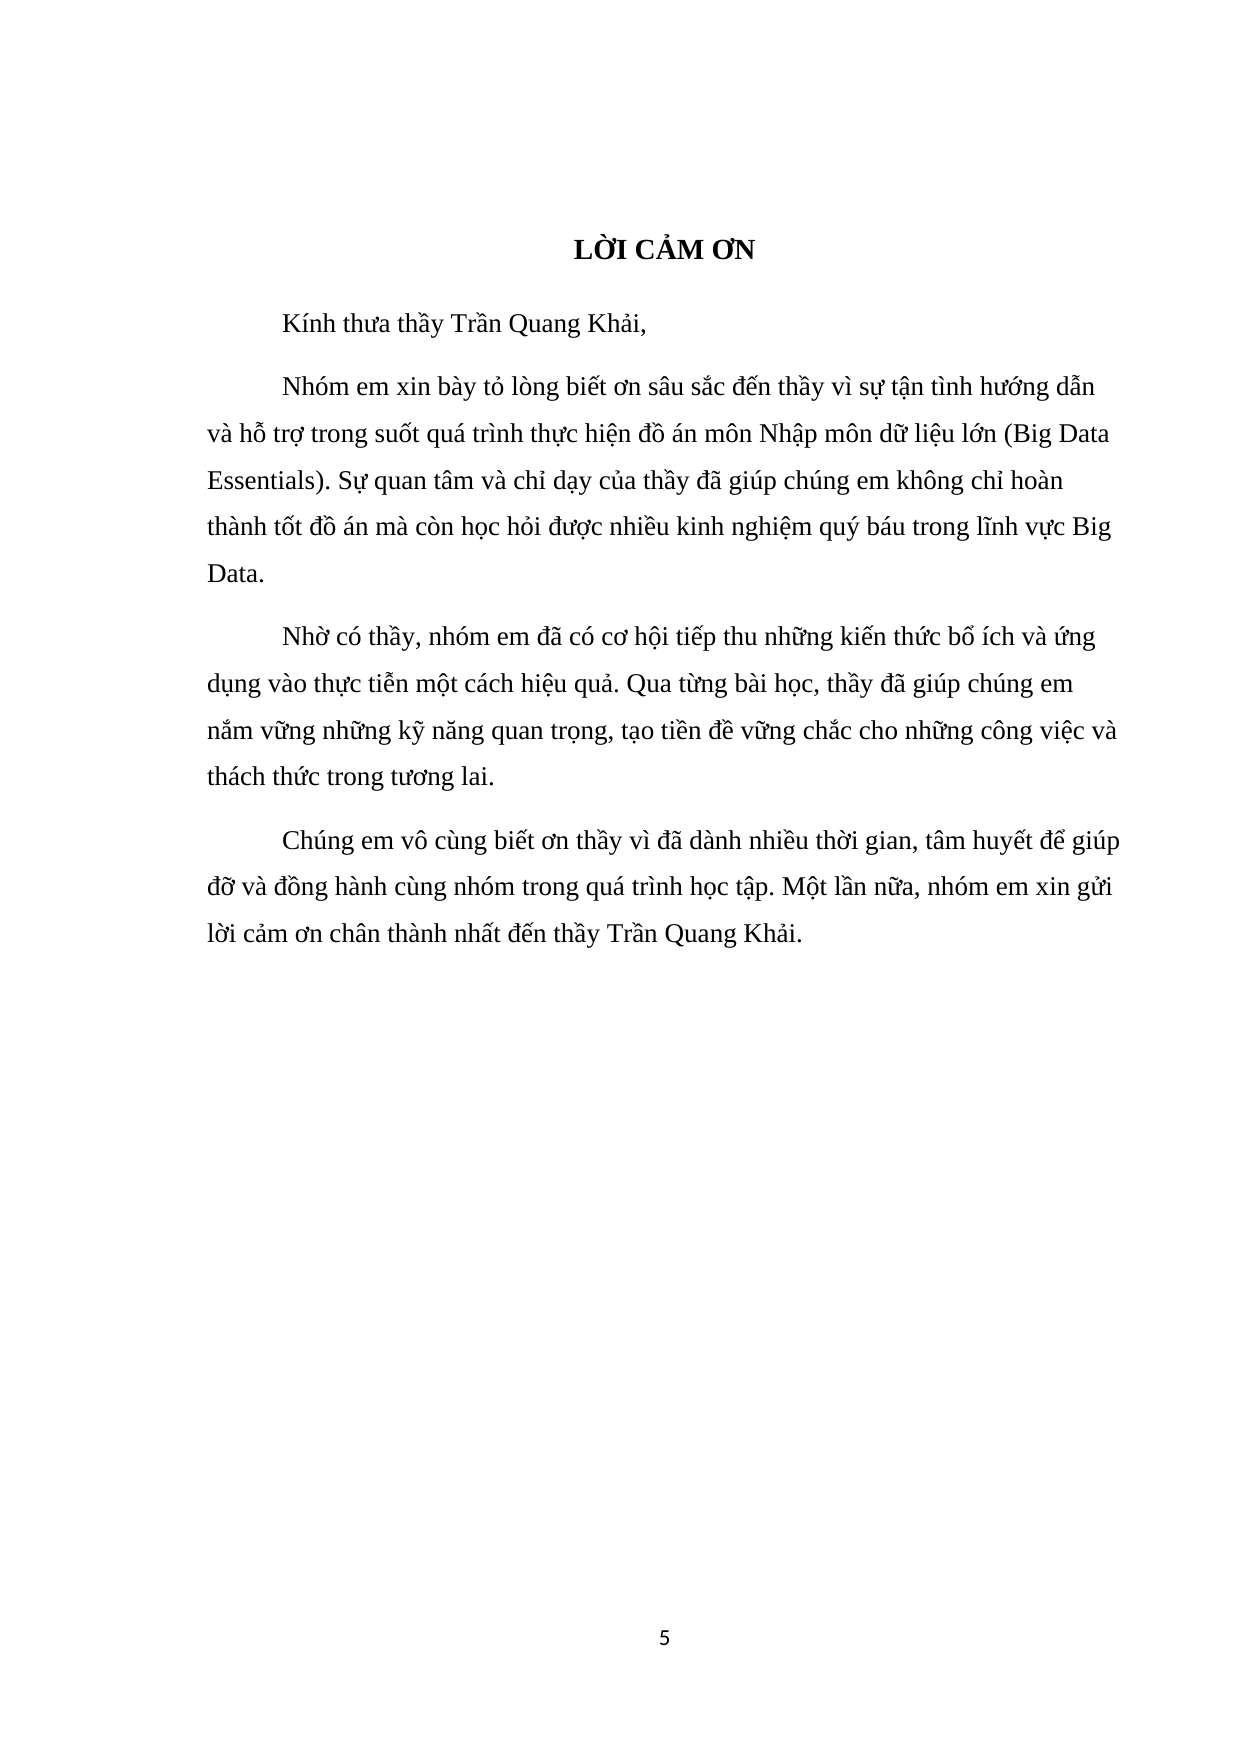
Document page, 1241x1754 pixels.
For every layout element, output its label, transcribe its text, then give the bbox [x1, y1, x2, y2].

text Nhóm em xin bày tỏ lòng biết ơn sâu sắc đến thầy vì sự tận tình hướng dẫn và hỗ trợ trong suốt quá trình thực hiện đồ án môn Nhập môn dữ liệu lớn (Big Data Essentials). Sự quan tâm và chỉ dạy của thầy đã giúp chúng em không chỉ hoàn thành tốt đồ án mà còn học hỏi được nhiều kinh nghiệm quý báu trong lĩnh vực Big Data. [207, 370, 1122, 588]
text Nhờ có thầy, nhóm em đã có cơ hội tiếp thu những kiến thức bổ ích và ứng dụng vào thực tiễn một cách hiệu quả. Qua từng bài học, thầy đã giúp chúng em nắm vững những kỹ năng quan trọng, tạo tiền đề vững chắc cho những công việc và thách thức trong tương lai. [207, 620, 1122, 792]
text Chúng em vô cùng biết ơn thầy vì đã dành nhiều thời gian, tâm huyết để giúp đỡ và đồng hành cùng nhóm trong quá trình học tập. Một lần nữa, nhóm em xin gửi lời cảm ơn chân thành nhất đến thầy Trần Quang Khải. [207, 824, 1122, 948]
text LỜI CẢM ƠN [207, 232, 1122, 265]
text Kính thưa thầy Trần Quang Khải, [207, 307, 1122, 338]
